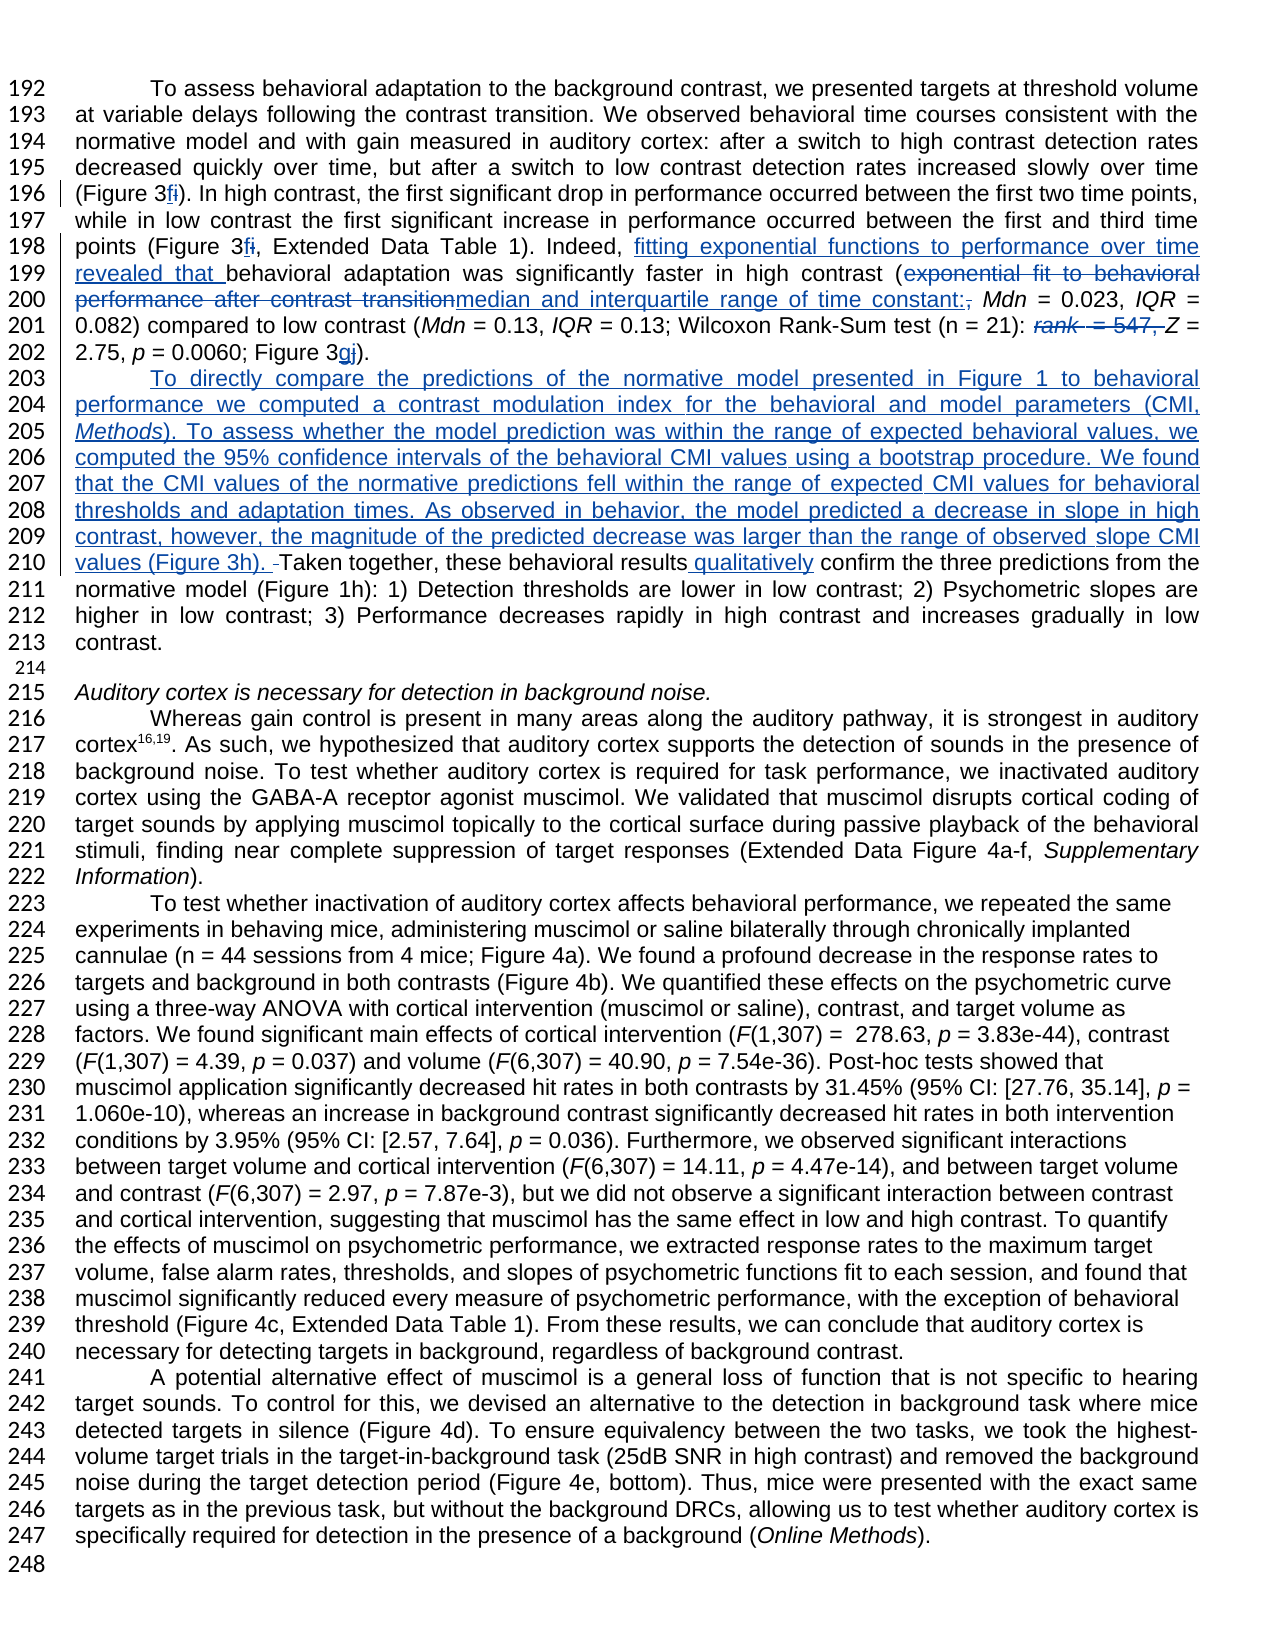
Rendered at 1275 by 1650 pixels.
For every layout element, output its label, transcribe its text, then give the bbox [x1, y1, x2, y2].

text Taken together, these behavioral results confirm the three predictions from the normative model (Figure 1h): 1) Detection thresholds are lower in low contrast; 2) Psychometric slopes are higher in low contrast; 3) Performance decreases rapidly in high contrast and increases gradually in low contrast. [75, 415, 1200, 467]
text Taken together, these behavioral results confirm the three predictions from the normative model (Figure 1h): 1) Detection thresholds are lower in low contrast; 2) Psychometric slopes are higher in low contrast; 3) Performance decreases rapidly in high contrast and increases gradually in low contrast. [75, 365, 1200, 414]
text Auditory cortex is necessary for detection in background noise. [75, 679, 1200, 705]
text Taken together, these behavioral results confirm the three predictions from the normative model (Figure 1h): 1) Detection thresholds are lower in low contrast; 2) Psychometric slopes are higher in low contrast; 3) Performance decreases rapidly in high contrast and increases gradually in low contrast. [75, 547, 1200, 655]
text Whereas gain control is present in many areas along the auditory pathway, it is strongest in auditory cortex16,19. As such, we hypothesized that auditory cortex supports the detection of sounds in the presence of background noise. To test whether auditory cortex is required for task performance, we inactivated auditory cortex using the GABA-A receptor agonist muscimol. We validated that muscimol disrupts cortical coding of target sounds by applying muscimol topically to the cortical surface during passive playback of the behavioral stimuli, finding near complete suppression of target responses (Extended Data Figure 4a-f, Supplementary Information). [75, 705, 1200, 889]
text A potential alternative effect of muscimol is a general loss of function that is not specific to hearing target sounds. To control for this, we devised an alternative to the detection in background task where mice detected targets in silence (Figure 4d). To ensure equivalency between the two tasks, we took the highest-volume target trials in the target-in-background task (25dB SNR in high contrast) and removed the background noise during the target detection period (Figure 4e, bottom). Thus, mice were presented with the exact same targets as in the previous task, but without the background DRCs, allowing us to test whether auditory cortex is specifically required for detection in the presence of a background (Online Methods). [75, 1364, 1200, 1548]
text Taken together, these behavioral results confirm the three predictions from the normative model (Figure 1h): 1) Detection thresholds are lower in low contrast; 2) Psychometric slopes are higher in low contrast; 3) Performance decreases rapidly in high contrast and increases gradually in low contrast. [75, 468, 1200, 493]
text To test whether inactivation of auditory cortex affects behavioral performance, we repeated the same experiments in behaving mice, administering muscimol or saline bilaterally through chronically implanted cannulae (n = 44 sessions from 4 mice; Figure 4a). We found a profound decrease in the response rates to targets and background in both contrasts (Figure 4b). We quantified these effects on the psychometric curve using a three-way ANOVA with cortical intervention (muscimol or saline), contrast, and target volume as factors. We found significant main effects of cortical intervention (F(1,307) = 278.63, p = 3.83e-44), contrast (F(1,307) = 4.39, p = 0.037) and volume (F(6,307) = 40.90, p = 7.54e-36). Post-hoc tests showed that muscimol application significantly decreased hit rates in both contrasts by 31.45% (95% CI: [27.76, 35.14], p = 1.060e-10), whereas an increase in background contrast significantly decreased hit rates in both intervention conditions by 3.95% (95% CI: [2.57, 7.64], p = 0.036). Furthermore, we observed significant interactions between target volume and cortical intervention (F(6,307) = 14.11, p = 4.47e-14), and between target volume and contrast (F(6,307) = 2.97, p = 7.87e-3), but we did not observe a significant interaction between contrast and cortical intervention, suggesting that muscimol has the same effect in low and high contrast. To quantify the effects of muscimol on psychometric performance, we extracted response rates to the maximum target volume, false alarm rates, thresholds, and slopes of psychometric functions fit to each session, and found that muscimol significantly reduced every measure of psychometric performance, with the exception of behavioral threshold (Figure 4c, Extended Data Table 1). From these results, we can conclude that auditory cortex is necessary for detecting targets in background, regardless of background contrast. [75, 889, 1200, 1364]
text To assess behavioral adaptation to the background contrast, we presented targets at threshold volume at variable delays following the contrast transition. We observed behavioral time courses consistent with the normative model and with gain measured in auditory cortex: after a switch to high contrast detection rates decreased quickly over time, but after a switch to low contrast detection rates increased slowly over time (Figure 3). In high contrast, the first significant drop in performance occurred between the first two time points, while in low contrast the first significant increase in performance occurred between the first and third time points (Figure 3, Extended Data Table 1). Indeed, behavioral adaptation was significantly faster in high contrast ( Mdn = 0.023, IQR = 0.082) compared to low contrast (Mdn = 0.13, IQR = 0.13; Wilcoxon Rank-Sum test (n = 21): Z = 2.75, p = 0.0060; Figure 3). [75, 75, 1200, 365]
text Taken together, these behavioral results confirm the three predictions from the normative model (Figure 1h): 1) Detection thresholds are lower in low contrast; 2) Psychometric slopes are higher in low contrast; 3) Performance decreases rapidly in high contrast and increases gradually in low contrast. [75, 494, 1200, 519]
text Taken together, these behavioral results confirm the three predictions from the normative model (Figure 1h): 1) Detection thresholds are lower in low contrast; 2) Psychometric slopes are higher in low contrast; 3) Performance decreases rapidly in high contrast and increases gradually in low contrast. [75, 521, 1200, 546]
